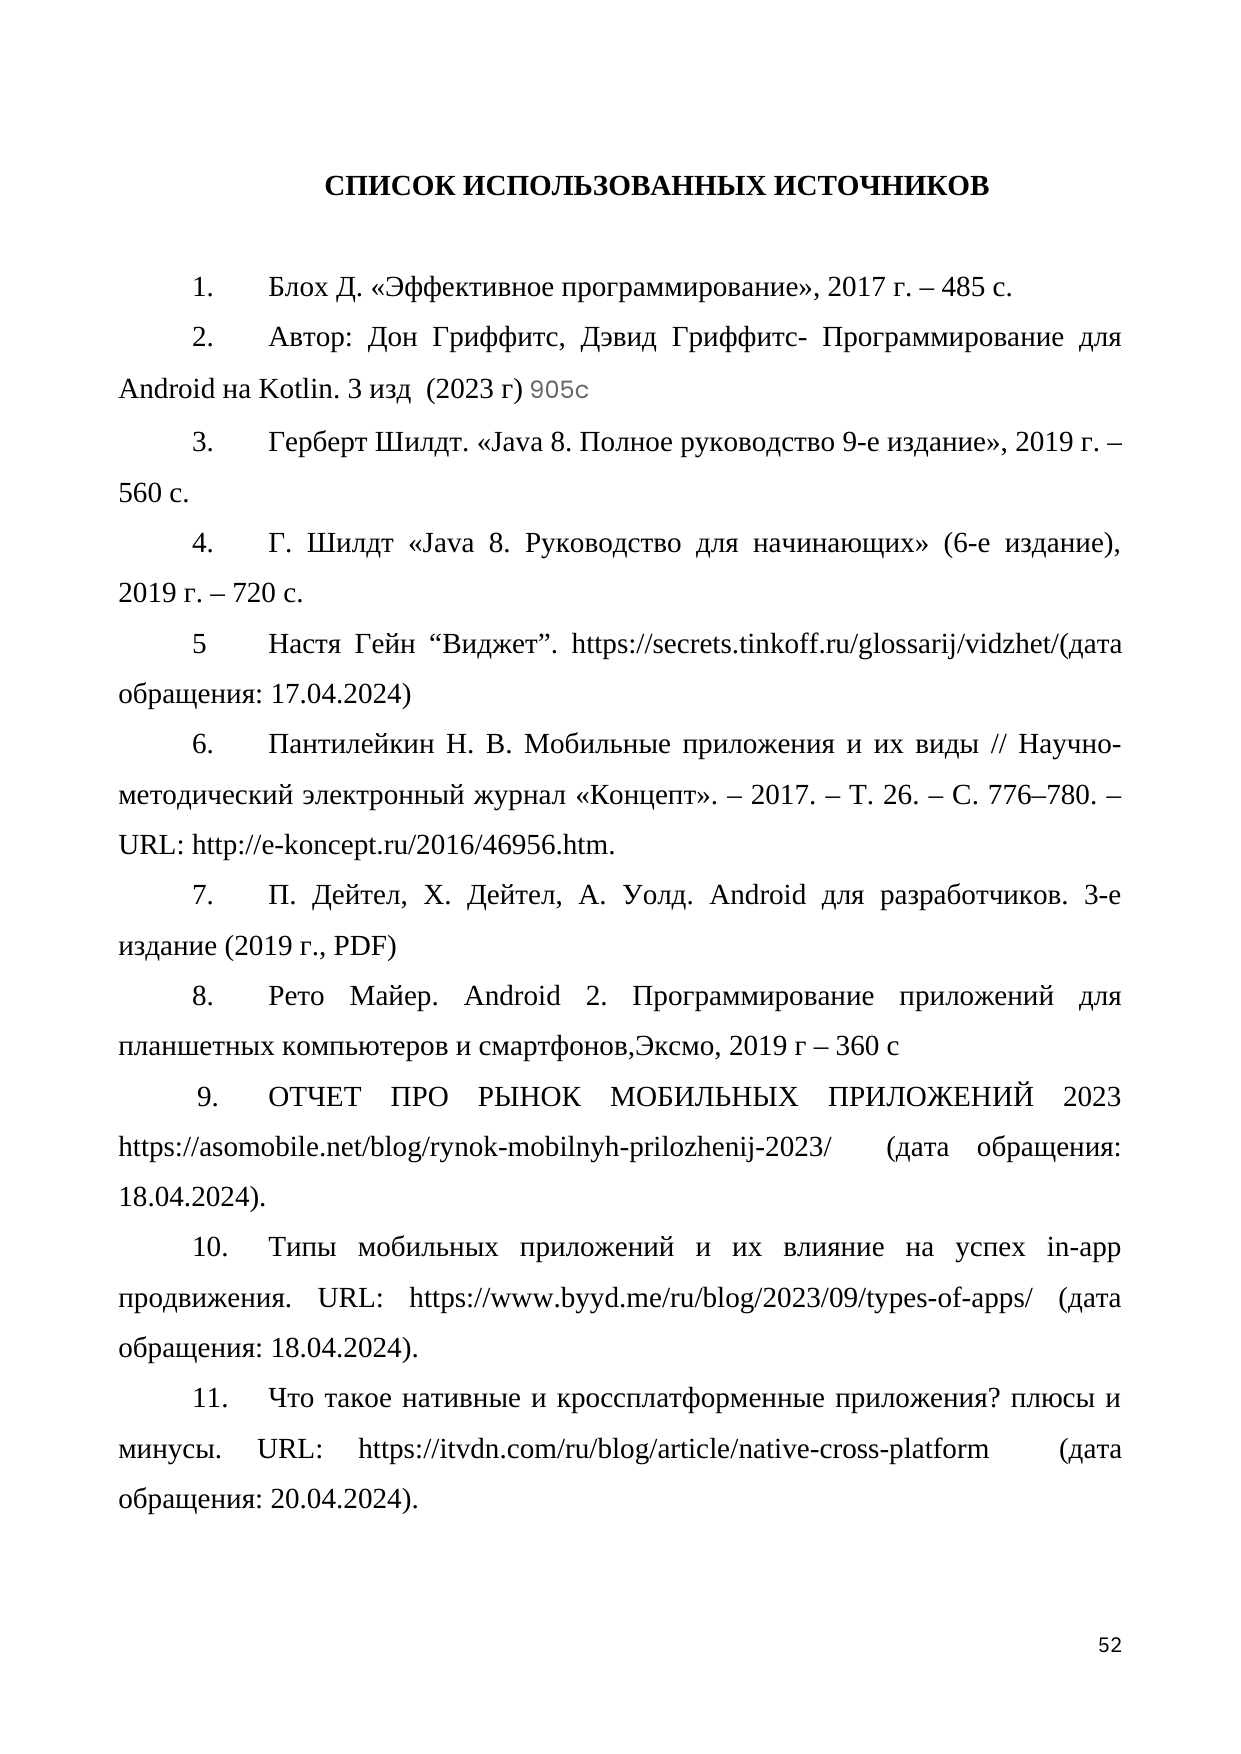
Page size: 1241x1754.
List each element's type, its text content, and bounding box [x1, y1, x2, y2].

text 5 Настя Гейн “Виджет”. https://secrets.tinkoff.ru/glossarij/vidzhet/(дата обращения: 17.04.2024) [118, 626, 1122, 710]
text 11. Что такое нативные и кроссплатформенные приложения? плюсы и минусы. URL: https://itvdn.com/ru/blog/article/native-cross-platform (дата обращения: 20.04.2024). [118, 1381, 1122, 1515]
text 9. ОТЧЕТ ПРО РЫНОК МОБИЛЬНЫХ ПРИЛОЖЕНИЙ 2023 https://asomobile.net/blog/rynok-mobilnyh-prilozhenij-2023/ (дата обращения: 18.04.2024). [118, 1079, 1122, 1213]
text 1. Блох Д. «Эффективное программирование», 2017 г. – 485 с. [118, 269, 1122, 302]
text СПИСОК ИСПОЛЬЗОВАННЫХ ИСТОЧНИКОВ [118, 168, 1122, 202]
text 2. Автор: Дон Гриффитс, Дэвид Гриффитс- Программирование для Android на Kotlin. 3 изд (2023 г) 905c [118, 319, 1122, 407]
text 7. П. Дейтел, Х. Дейтел, А. Уолд. Android для разработчиков. 3-е издание (2019 г., PDF) [118, 877, 1122, 961]
text 10. Типы мобильных приложений и их влияние на успех in-app продвижения. URL: https://www.byyd.me/ru/blog/2023/09/types-of-apps/ (дата обращения: 18.04.2024). [118, 1229, 1122, 1364]
text 8. Рето Майер. Android 2. Программирование приложений для планшетных компьютеров и смартфонов,Эксмо, 2019 г – 360 с [118, 978, 1122, 1062]
text 3. Герберт Шилдт. «Java 8. Полное руководство 9-е издание», 2019 г. – 560 с. [118, 424, 1122, 508]
text 6. Пантилейкин Н. В. Мобильные приложения и их виды // Научно-методический электронный журнал «Концепт». – 2017. – Т. 26. – С. 776–780. – URL: http://e-koncept.ru/2016/46956.htm. [118, 726, 1122, 861]
text 4. Г. Шилдт «Java 8. Руководство для начинающих» (6-е издание), 2019 г. – 720 с. [118, 525, 1122, 609]
